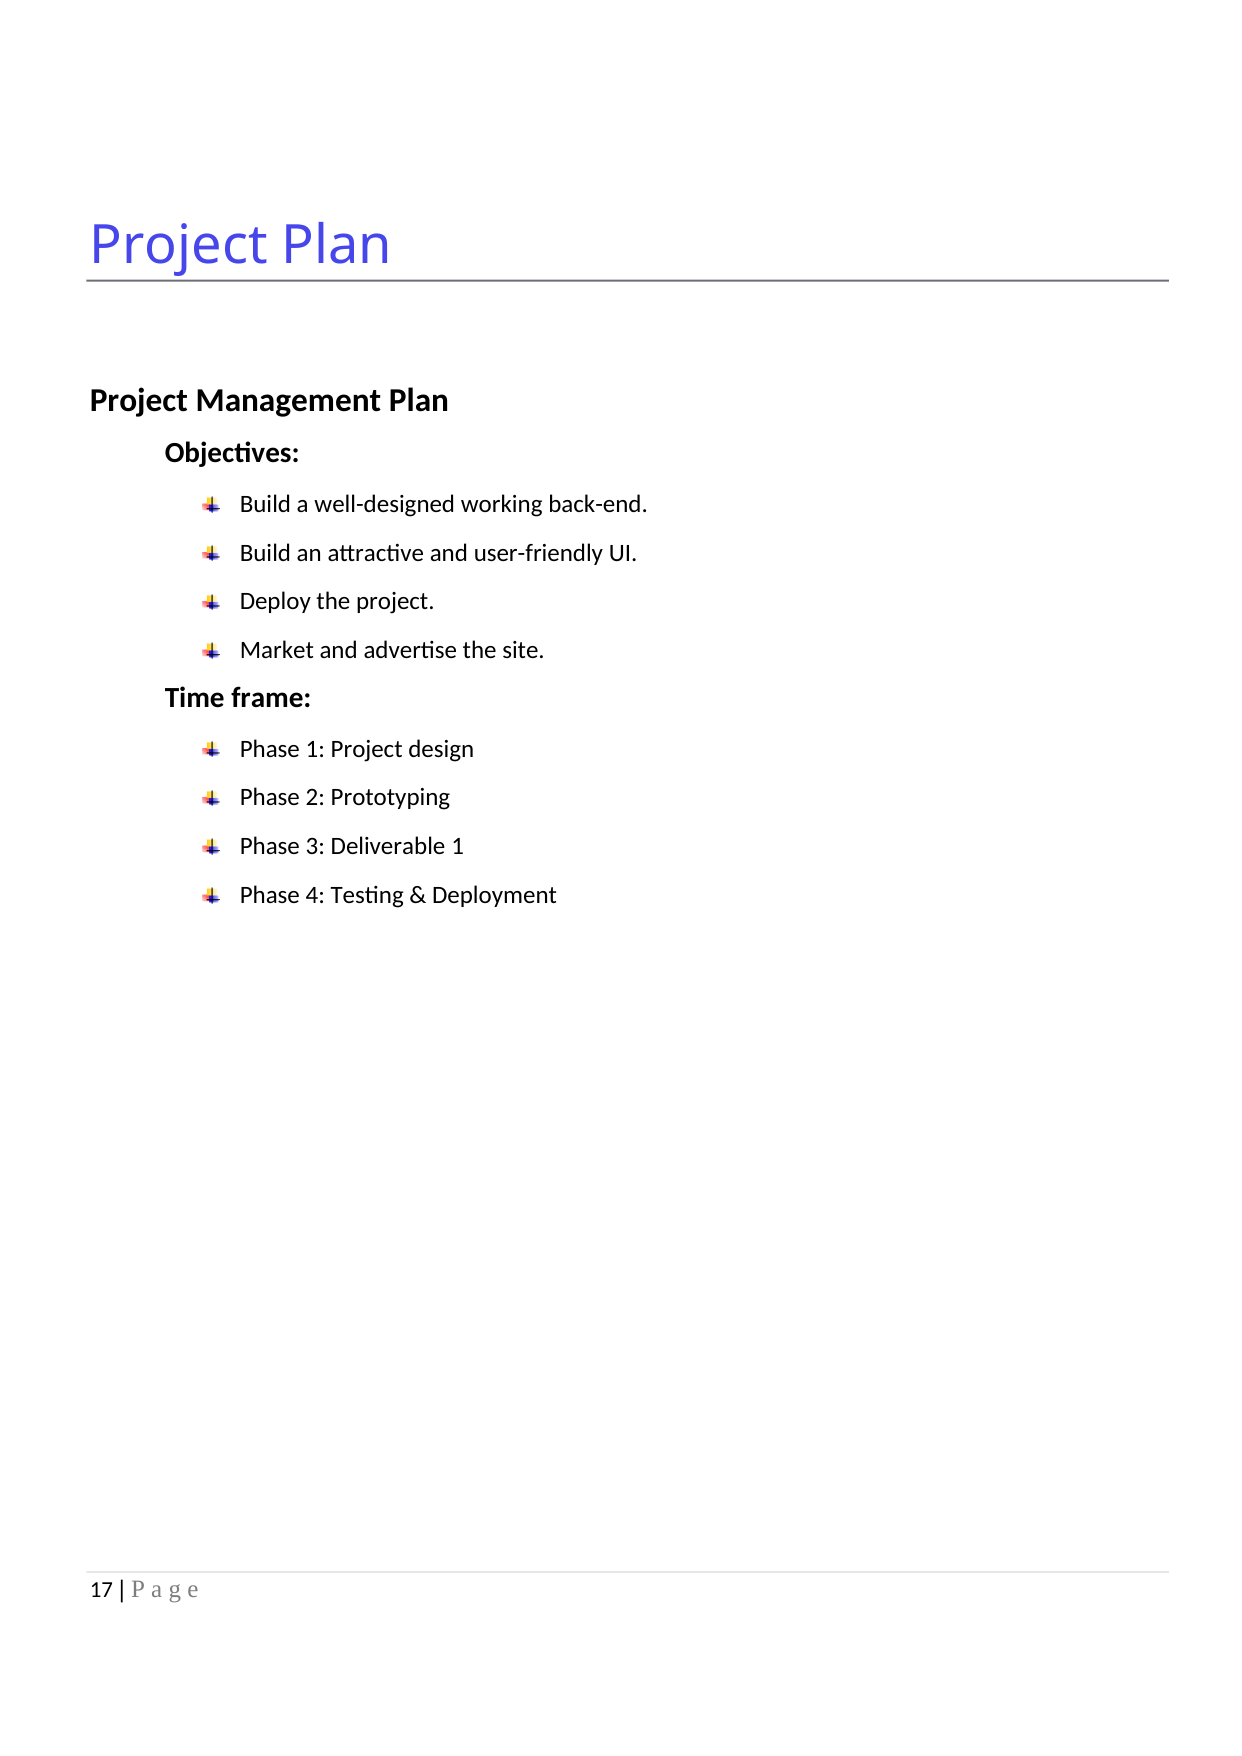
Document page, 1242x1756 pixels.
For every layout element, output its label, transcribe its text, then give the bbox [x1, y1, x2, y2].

picture [202, 593, 220, 610]
picture [202, 495, 220, 513]
list Phase 3: Deliverable 1 [202, 830, 1177, 861]
subtitle Time frame: [164, 679, 1177, 715]
list Phase 4: Testing & Deployment [202, 879, 1177, 909]
subtitle Project Plan [89, 205, 1177, 279]
picture [202, 740, 220, 757]
subtitle Objectives: [164, 434, 1177, 470]
list Phase 1: Project design [202, 733, 1177, 763]
picture [202, 544, 220, 561]
subtitle Project Management Plan [89, 379, 1177, 420]
list Build an attractive and user-friendly UI. [202, 537, 1177, 567]
list Phase 2: Prototyping [202, 781, 1177, 812]
picture [202, 886, 220, 904]
picture [202, 641, 220, 659]
picture [202, 837, 220, 855]
picture [202, 789, 220, 806]
list Build a well-designed working back-end. [202, 488, 1177, 518]
list Deploy the project. [202, 585, 1177, 616]
list Market and advertise the site. [202, 634, 1177, 664]
